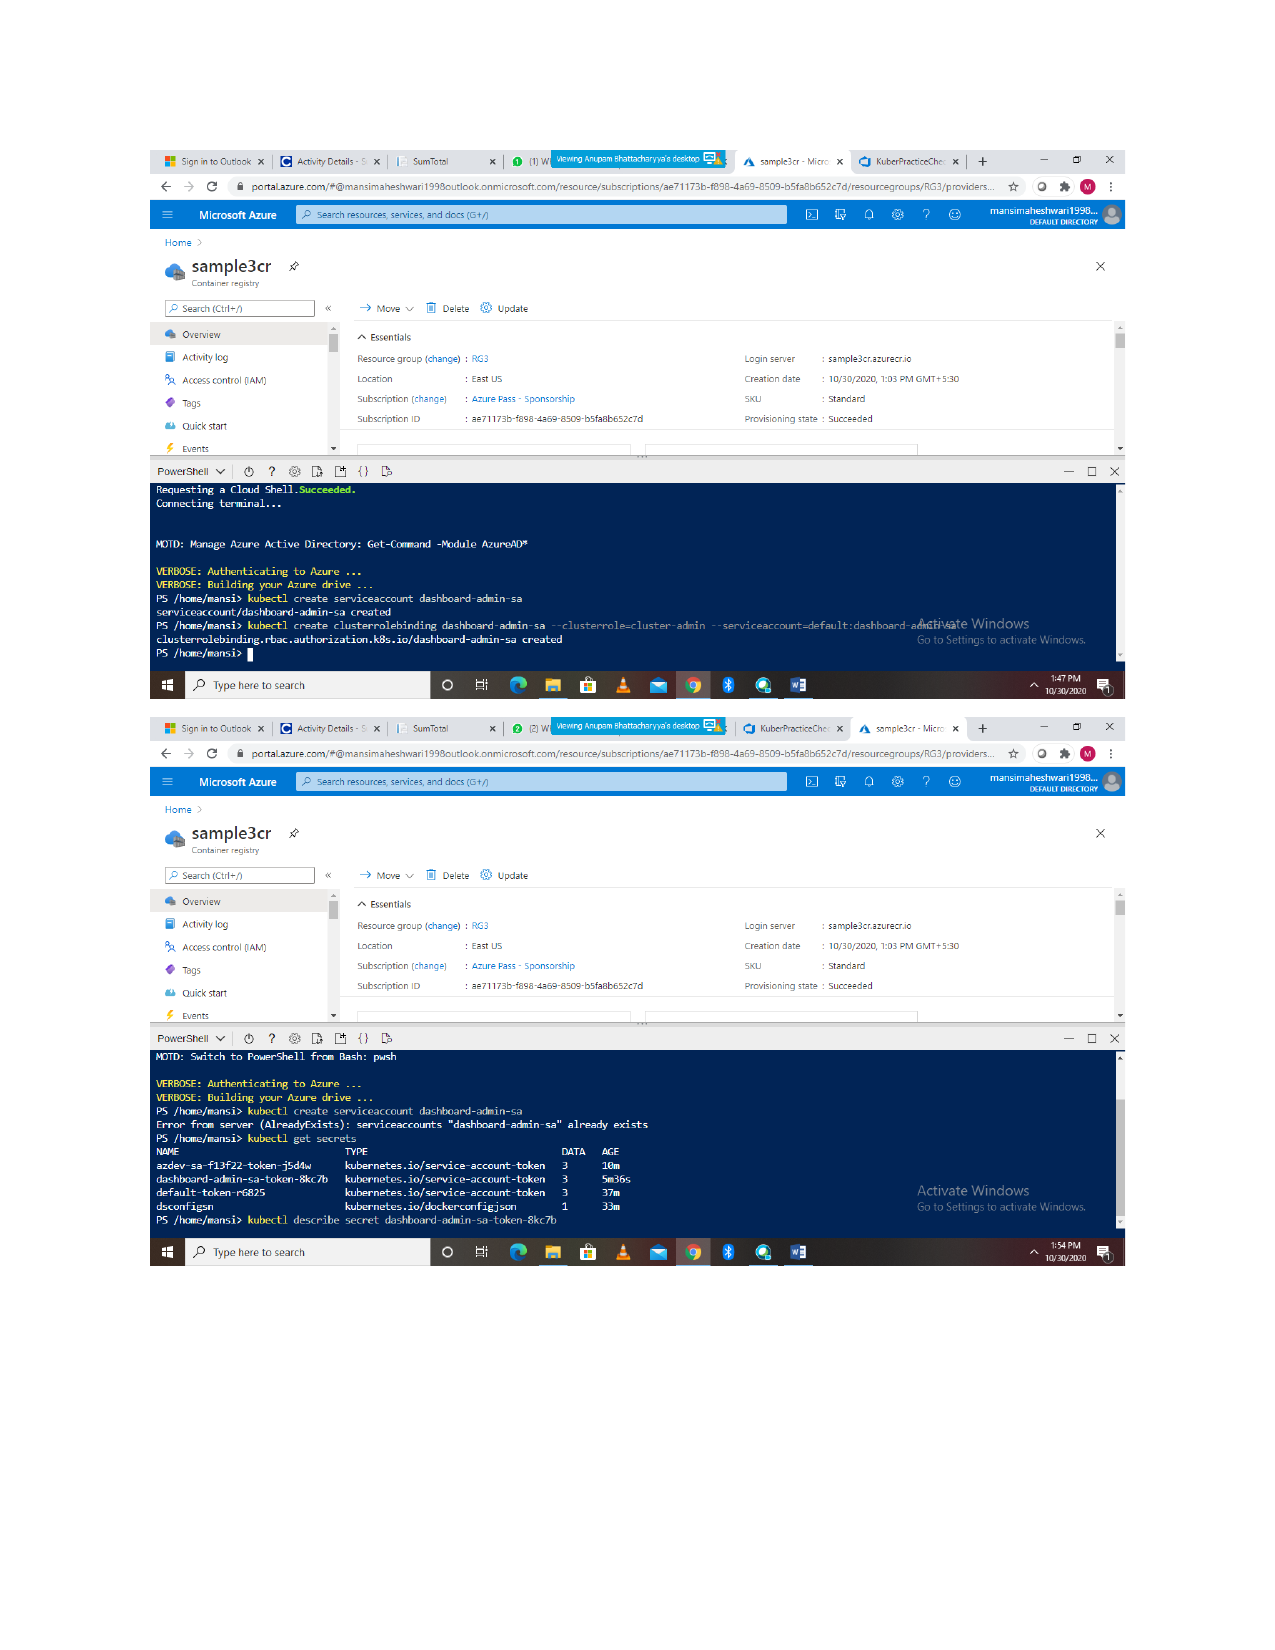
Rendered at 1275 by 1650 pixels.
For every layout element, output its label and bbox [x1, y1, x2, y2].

picture [150, 717, 1125, 1266]
picture [150, 150, 1125, 699]
